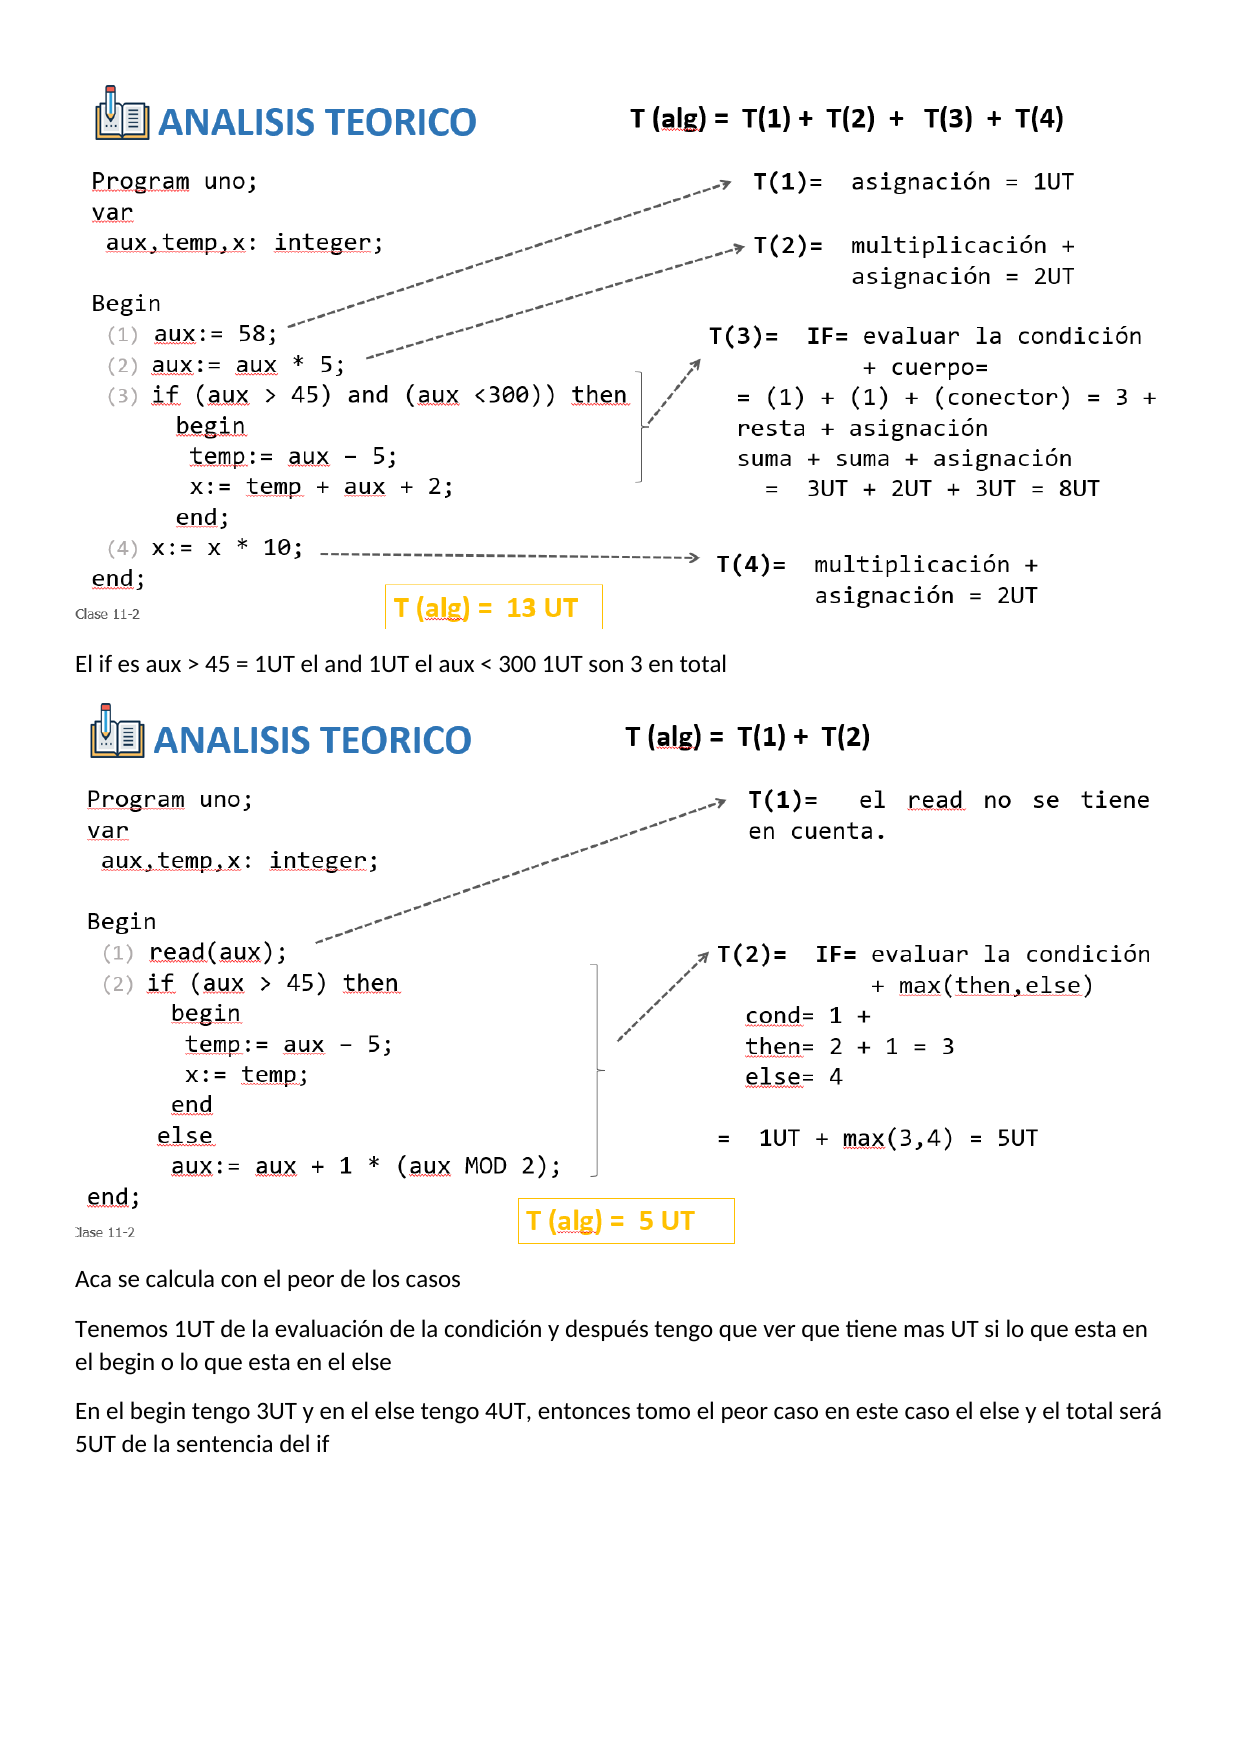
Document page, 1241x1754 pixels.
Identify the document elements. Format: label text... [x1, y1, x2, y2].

picture [75, 697, 1166, 1245]
picture [75, 75, 1166, 629]
text Aca se calcula con el peor de los casos [75, 1263, 1165, 1294]
text El if es aux > 45 = 1UT el and 1UT el aux < 300 1UT son 3 en total [75, 648, 1165, 678]
text En el begin tengo 3UT y en el else tengo 4UT, entonces tomo el peor caso en este caso el else y el total será 5UT de la sentencia del if [75, 1395, 1165, 1459]
text Tenemos 1UT de la evaluación de la condición y después tengo que ver que tiene mas UT si lo que esta en el begin o lo que esta en el else [75, 1313, 1165, 1376]
